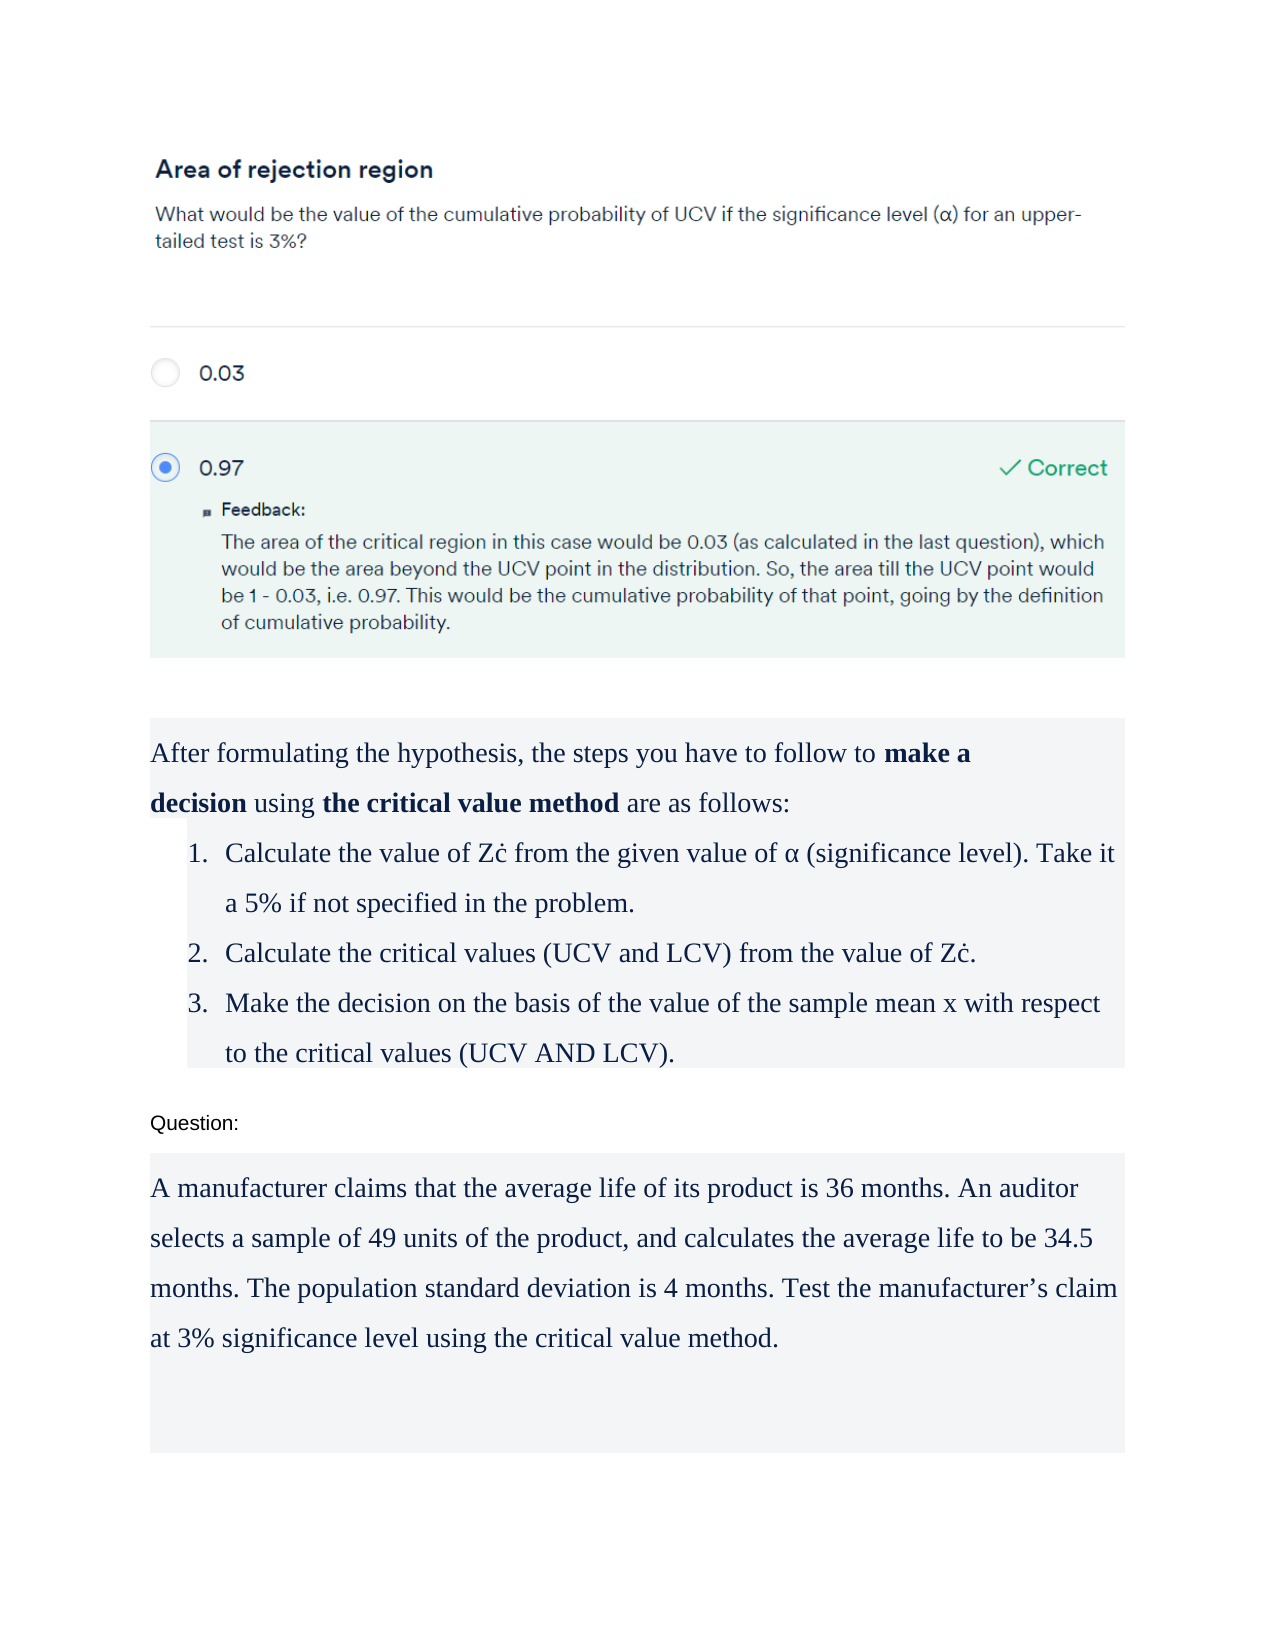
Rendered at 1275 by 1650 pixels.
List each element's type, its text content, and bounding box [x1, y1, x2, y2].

picture [150, 150, 1125, 658]
list Calculate the critical values (UCV and LCV) from the value of Zċ. [187, 918, 1125, 968]
text Question: [150, 1111, 1125, 1135]
list Make the decision on the basis of the value of the sample mean x with respect to the critical values (UCV AND LCV). [187, 968, 1125, 1068]
list Calculate the value of Zċ from the given value of α (significance level). Take it a 5% if not specified in the problem. [187, 818, 1125, 918]
text A manufacturer claims that the average life of its product is 36 months. An auditor selects a sample of 49 units of the product, and calculates the average life to be 34.5 months. The population standard deviation is 4 months. Test the manufacturer’s claim at 3% significance level using the critical value method. [150, 1153, 1125, 1353]
text After formulating the hypothesis, the steps you have to follow to make a decision using the critical value method are as follows: [150, 718, 1125, 818]
